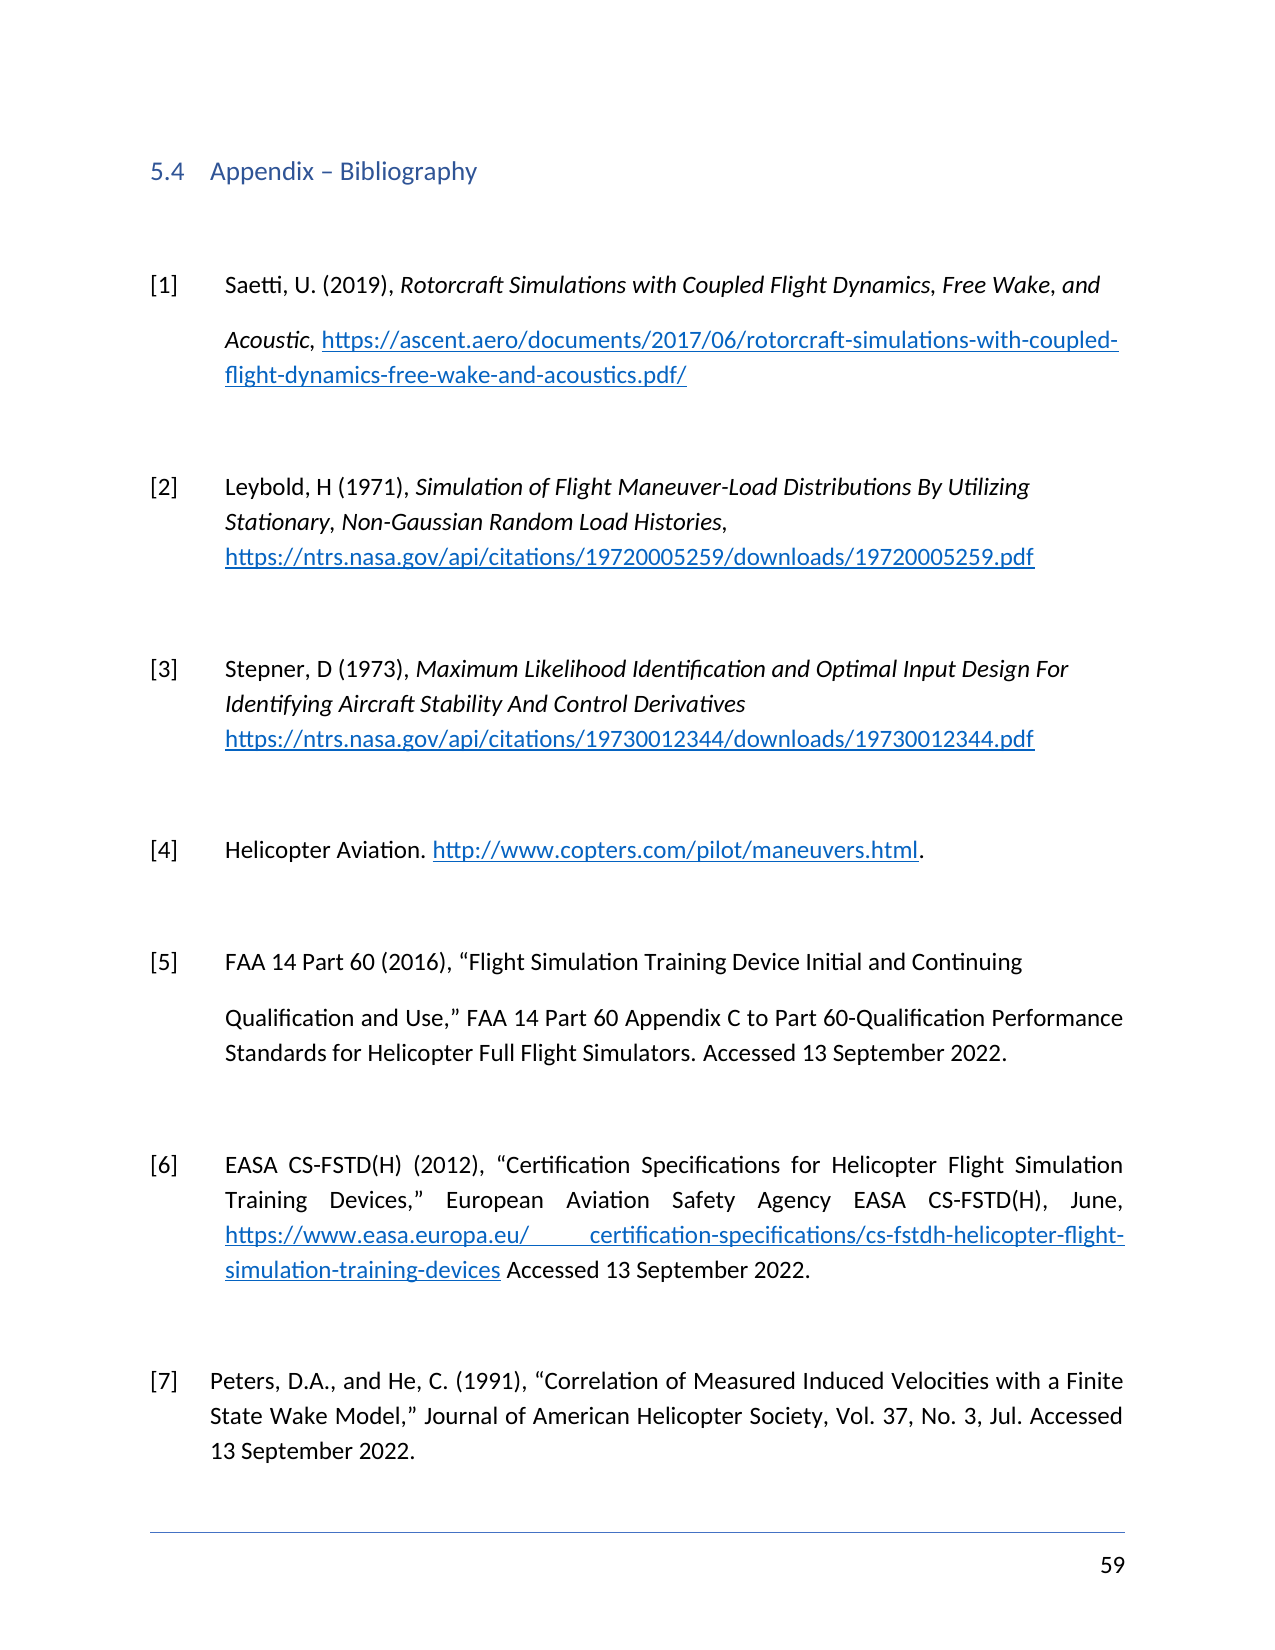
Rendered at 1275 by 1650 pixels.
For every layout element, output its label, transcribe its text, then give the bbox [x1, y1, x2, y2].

text [4] Helicopter Aviation. http://www.copters.com/pilot/maneuvers.html. [150, 834, 1125, 865]
text [5] FAA 14 Part 60 (2016), “Flight Simulation Training Device Initial and Continuing [150, 946, 1125, 977]
text Acoustic, https://ascent.aero/documents/2017/06/rotorcraft-simulations-with-coupled-flight-dynamics-free-wake-and-acoustics.pdf/ [225, 324, 1125, 390]
text [2] Leybold, H (1971), Simulation of Flight Maneuver-Load Distributions By Utilizing Stationary, Non-Gaussian Random Load Histories, https://ntrs.nasa.gov/api/citations/19720005259/downloads/19720005259.pdf [150, 471, 1125, 572]
text [3] Stepner, D (1973), Maximum Likelihood Identification and Optimal Input Design For Identifying Aircraft Stability And Control Derivatives https://ntrs.nasa.gov/api/citations/19730012344/downloads/19730012344.pdf [150, 653, 1125, 753]
text [1] Saetti, U. (2019), Rotorcraft Simulations with Coupled Flight Dynamics, Free Wake, and [150, 269, 1125, 299]
text [6] EASA CS-FSTD(H) (2012), “Certification Specifications for Helicopter Flight Simulation Training Devices,” European Aviation Safety Agency EASA CS-FSTD(H), June, https://www.easa.europa.eu/ certification-specifications/cs-fstdh-helicopter-flight-simulation-training-devices Accessed 13 September 2022. [150, 1149, 1125, 1284]
text [7] Peters, D.A., and He, C. (1991), “Correlation of Measured Induced Velocities with a Finite State Wake Model,” Journal of American Helicopter Society, Vol. 37, No. 3, Jul. Accessed 13 September 2022. [150, 1365, 1125, 1466]
text Qualification and Use,” FAA 14 Part 60 Appendix C to Part 60-Qualification Performance Standards for Helicopter Full Flight Simulators. Accessed 13 September 2022. [225, 1002, 1125, 1068]
subtitle Appendix – Bibliography [150, 154, 1125, 187]
